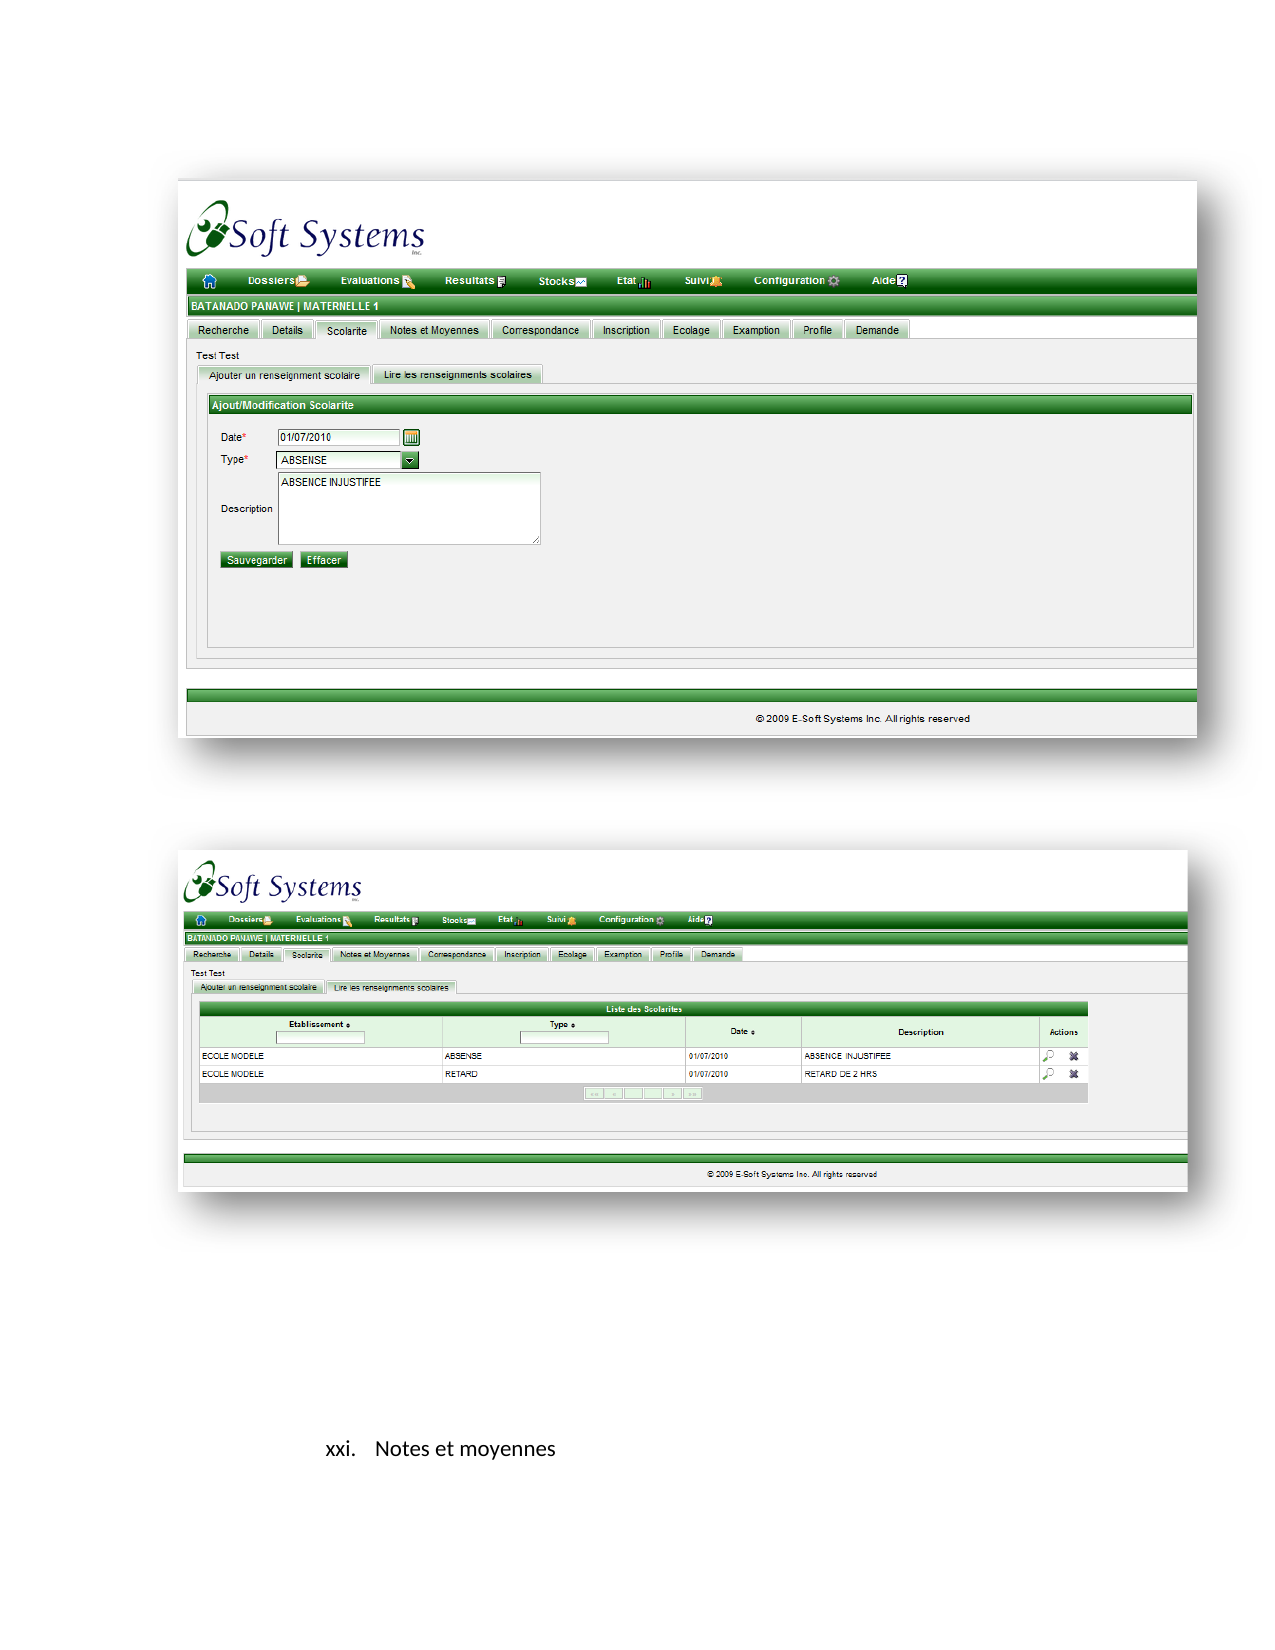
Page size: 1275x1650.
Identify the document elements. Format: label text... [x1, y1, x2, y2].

picture [178, 178, 1197, 738]
picture [178, 850, 1188, 1192]
list Notes et moyennes [356, 1434, 1125, 1462]
